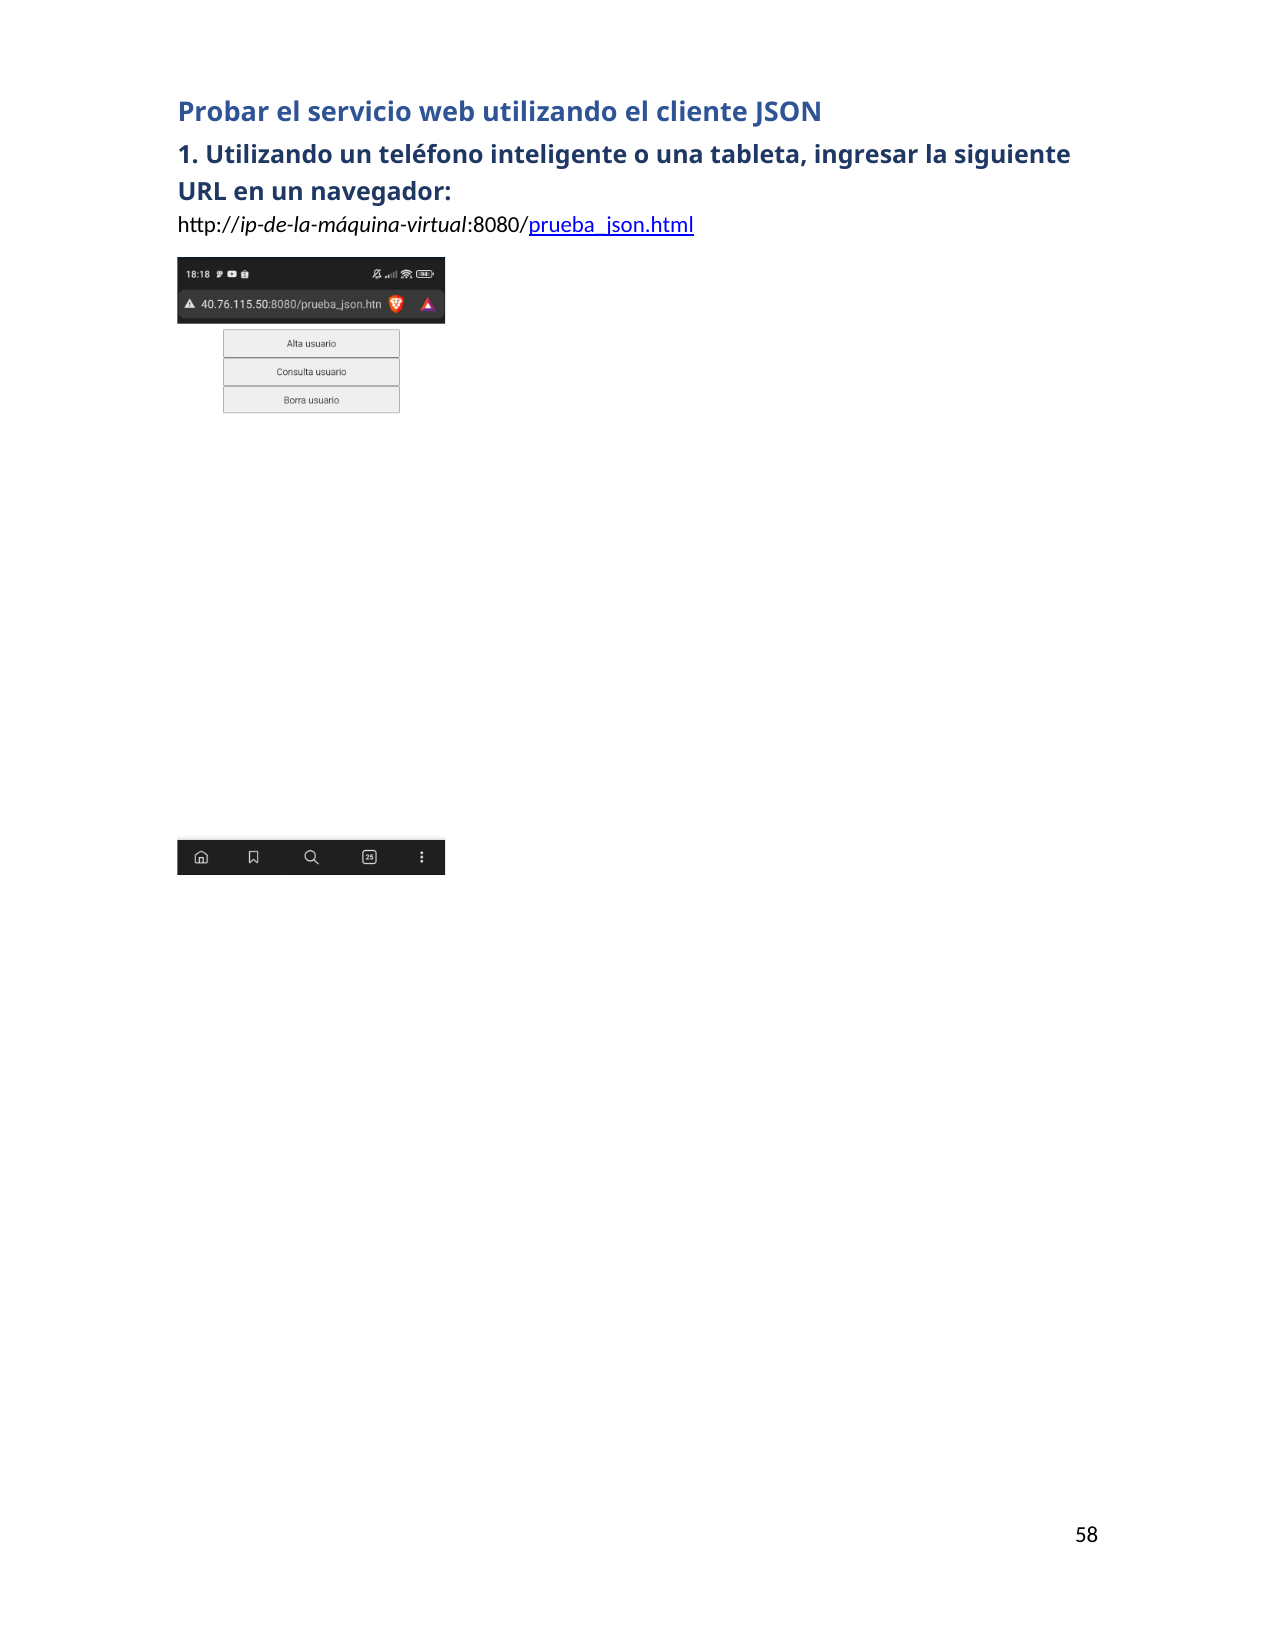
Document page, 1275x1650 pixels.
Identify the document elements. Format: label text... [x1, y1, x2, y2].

subtitle 1. Utilizando un teléfono inteligente o una tableta, ingresar la siguiente URL en un navegador: [177, 137, 1098, 208]
subtitle Probar el servicio web utilizando el cliente JSON [177, 93, 1098, 130]
text http://ip-de-la-máquina-virtual:8080/prueba_json.html [177, 210, 1098, 238]
picture [177, 257, 446, 875]
